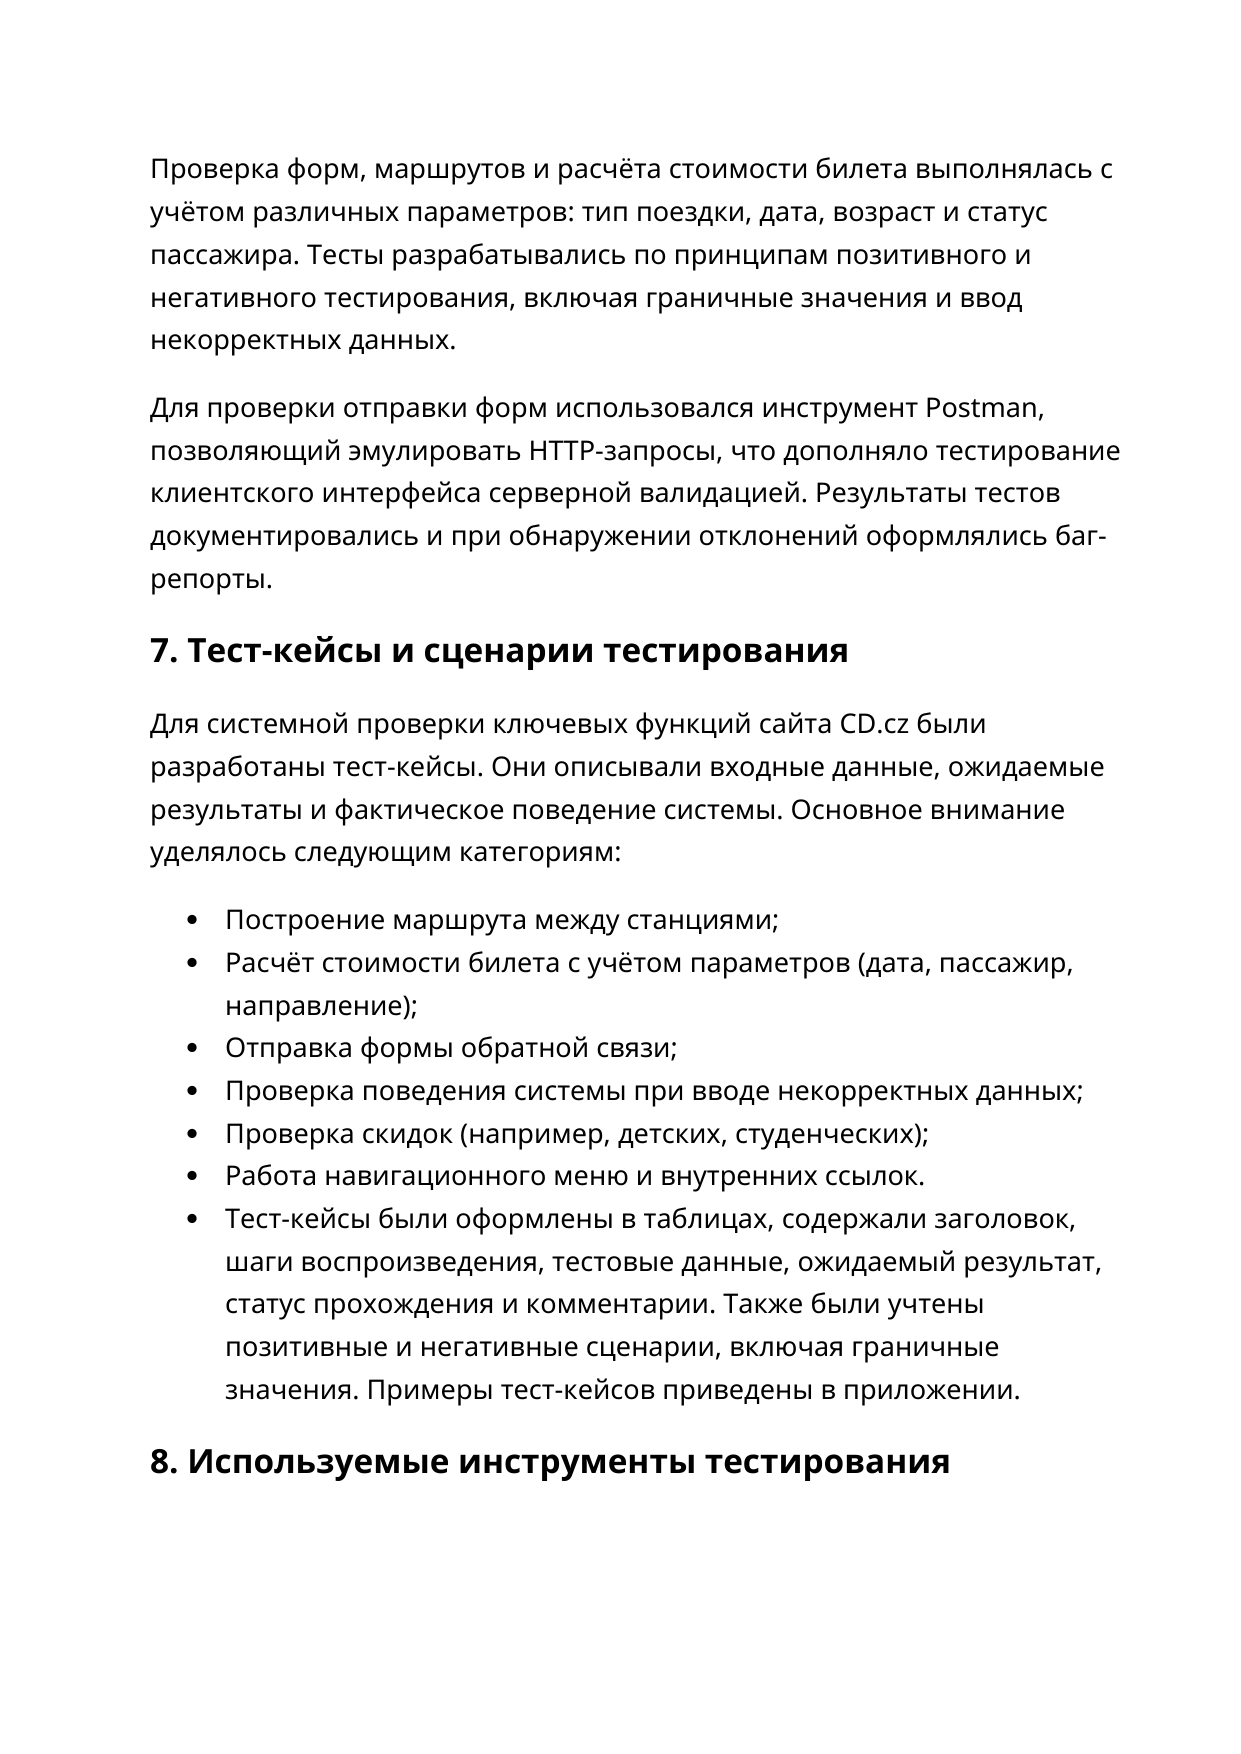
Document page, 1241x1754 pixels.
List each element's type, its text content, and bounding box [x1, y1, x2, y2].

text Проверка форм, маршрутов и расчёта стоимости билета выполнялась с учётом различных параметров: тип поездки, дата, возраст и статус пассажира. Тесты разрабатывались по принципам позитивного и негативного тестирования, включая граничные значения и ввод некорректных данных. [150, 150, 1125, 358]
text Для системной проверки ключевых функций сайта CD.cz были разработаны тест-кейсы. Они описывали входные данные, ожидаемые результаты и фактическое поведение системы. Основное внимание уделялось следующим категориям: [150, 705, 1125, 870]
list Построение маршрута между станциями; [187, 901, 1125, 937]
list Тест-кейсы были оформлены в таблицах, содержали заголовок, шаги воспроизведения, тестовые данные, ожидаемый результат, статус прохождения и комментарии. Также были учтены позитивные и негативные сценарии, включая граничные значения. Примеры тест-кейсов приведены в приложении. [187, 1199, 1125, 1407]
text 8. Используемые инструменты тестирования [150, 1438, 1125, 1483]
text 7. Тест-кейсы и сценарии тестирования [150, 627, 1125, 672]
list Расчёт стоимости билета с учётом параметров (дата, пассажир, направление); [187, 943, 1125, 1023]
list Проверка скидок (например, детских, студенческих); [187, 1114, 1125, 1151]
list Проверка поведения системы при вводе некорректных данных; [187, 1071, 1125, 1108]
list Отправка формы обратной связи; [187, 1029, 1125, 1066]
list Работа навигационного меню и внутренних ссылок. [187, 1157, 1125, 1194]
text Для проверки отправки форм использовался инструмент Postman, позволяющий эмулировать HTTP-запросы, что дополняло тестирование клиентского интерфейса серверной валидацией. Результаты тестов документировались и при обнаружении отклонений оформлялись баг-репорты. [150, 388, 1125, 596]
